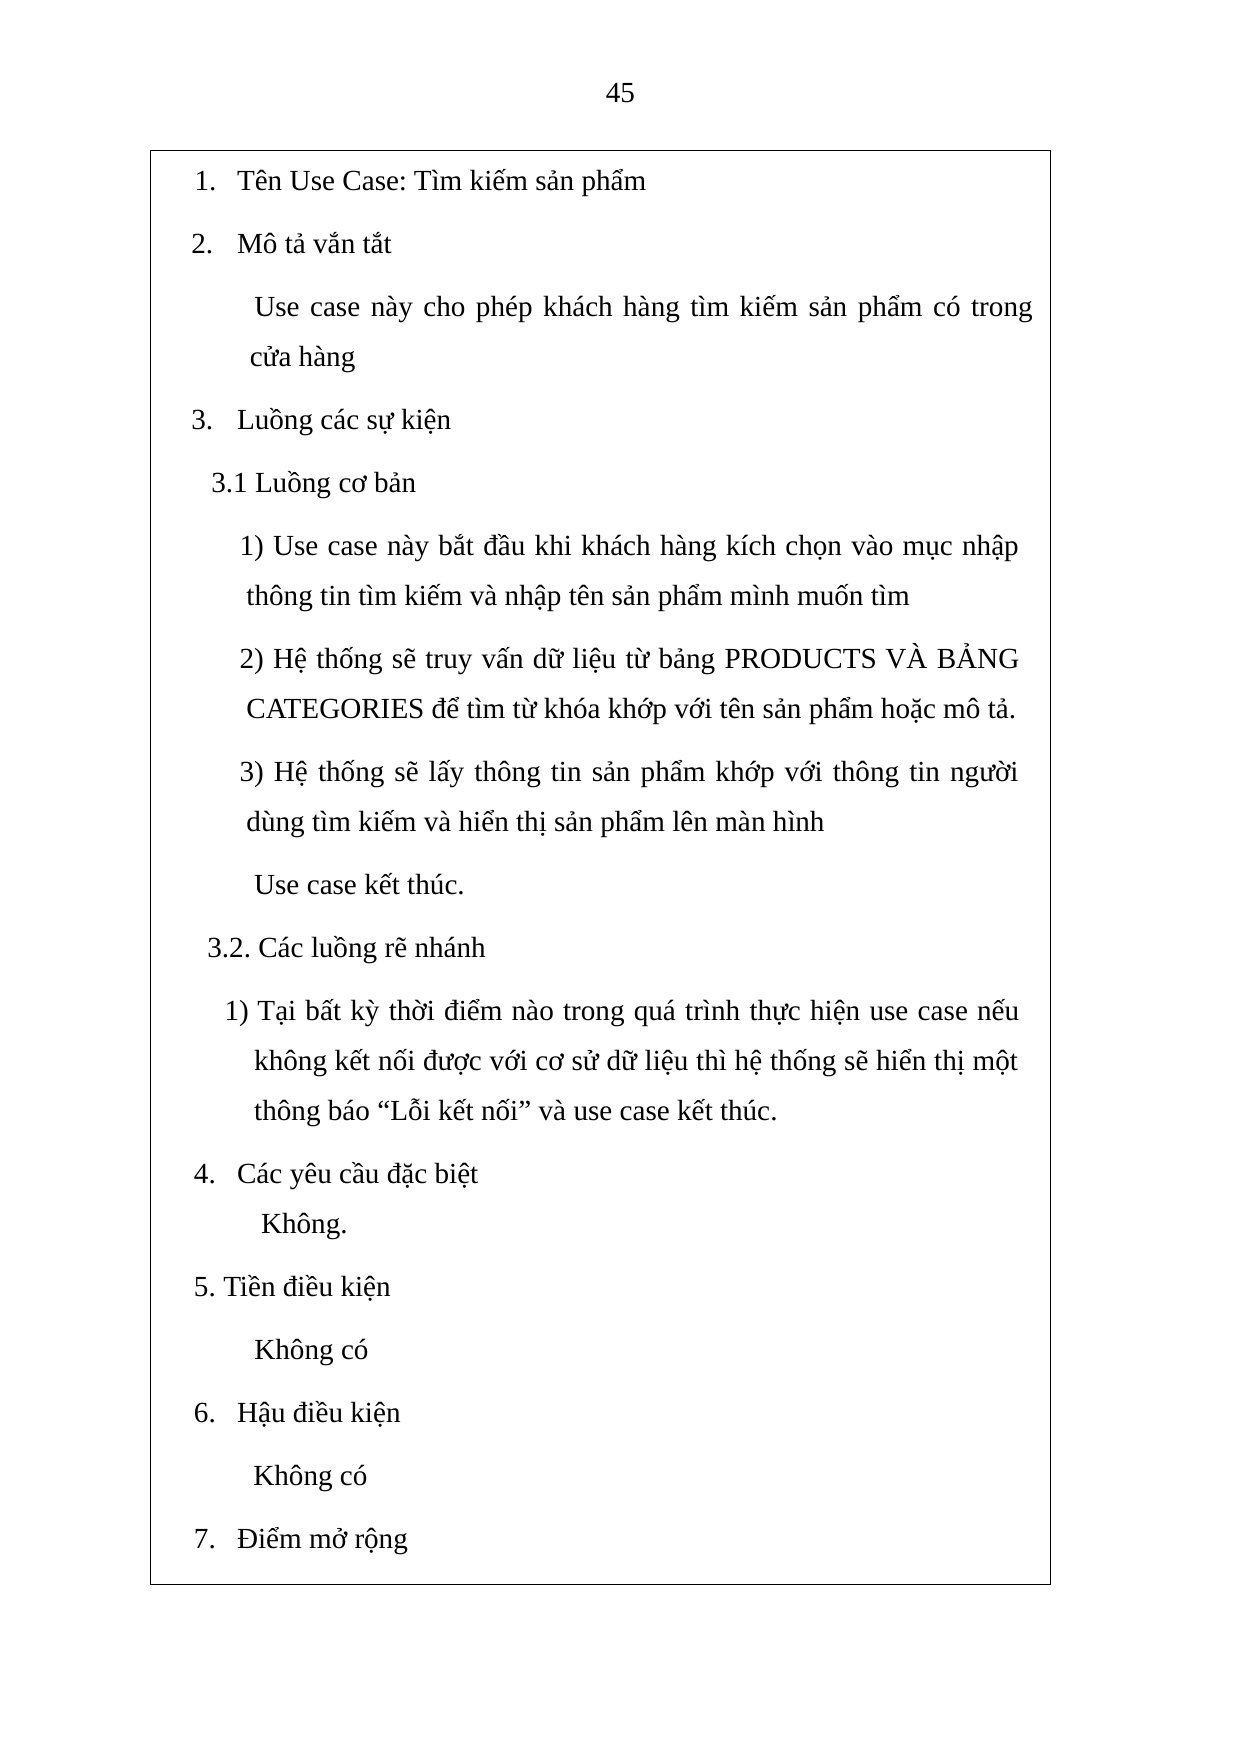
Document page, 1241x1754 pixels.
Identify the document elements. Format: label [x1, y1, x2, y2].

table_header [151, 151, 1050, 1583]
